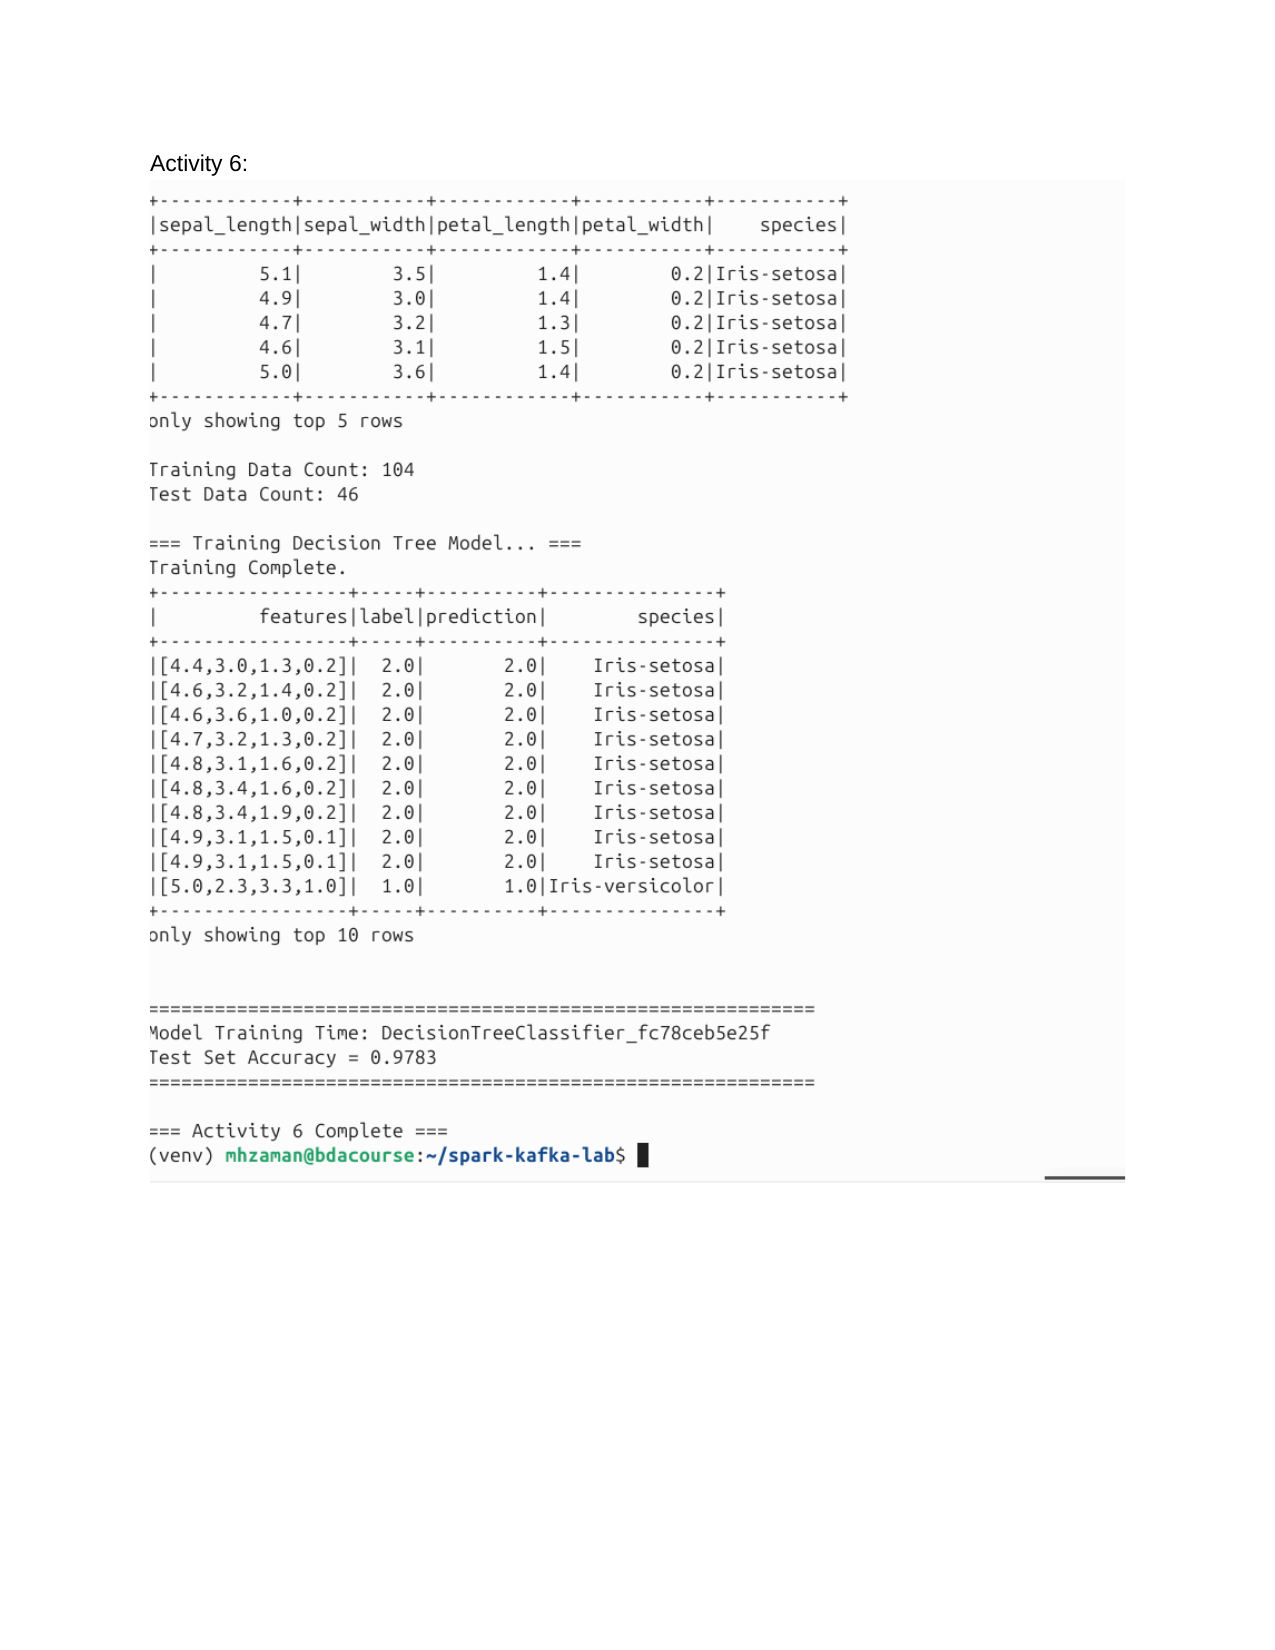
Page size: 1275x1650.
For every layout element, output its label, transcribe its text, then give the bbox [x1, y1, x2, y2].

picture [150, 180, 1125, 1183]
text Activity 6: [150, 150, 1125, 176]
